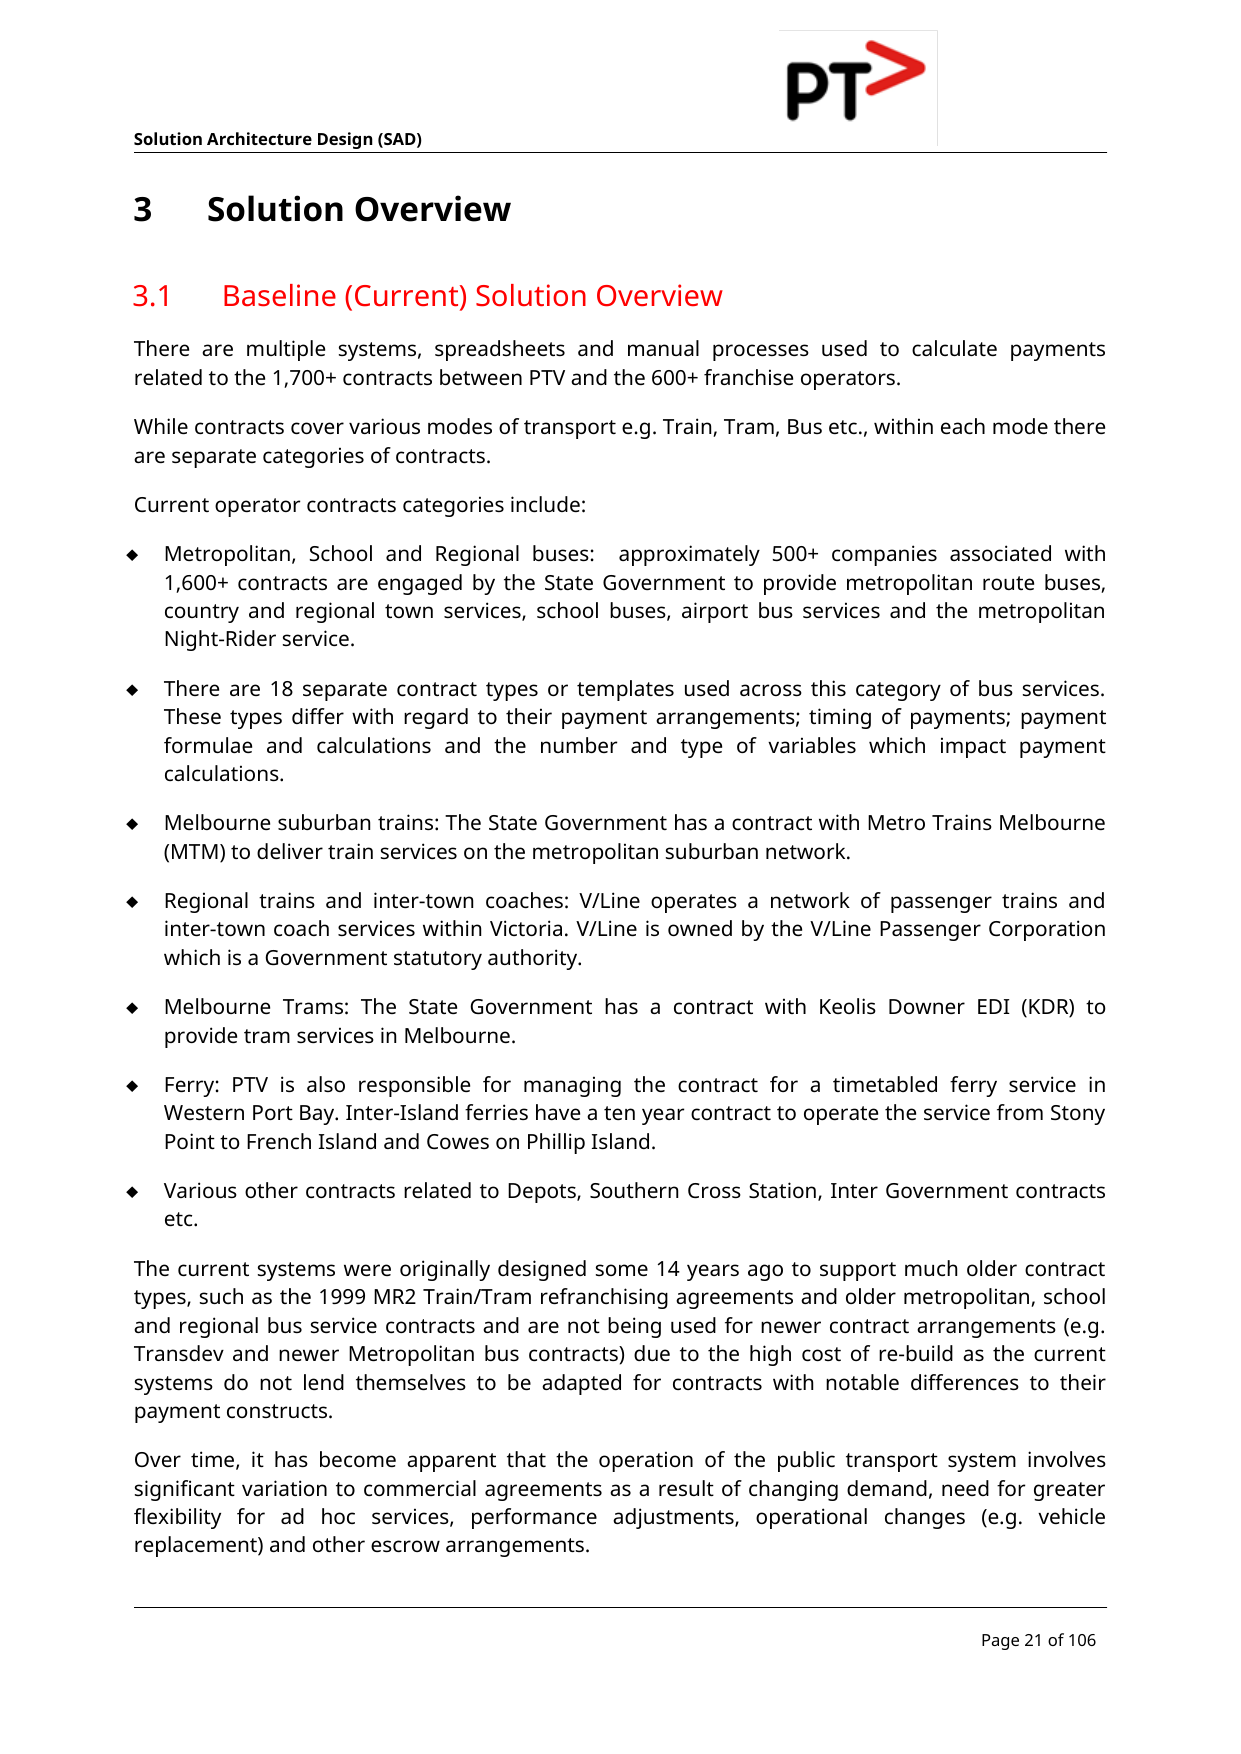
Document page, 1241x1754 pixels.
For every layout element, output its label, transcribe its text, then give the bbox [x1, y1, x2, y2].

subtitle Baseline (Current) Solution Overview [132, 275, 1107, 315]
text The current systems were originally designed some 14 years ago to support much older contract types, such as the 1999 MR2 Train/Tram refranchising agreements and older metropolitan, school and regional bus service contracts and are not being used for newer contract arrangements (e.g. Transdev and newer Metropolitan bus contracts) due to the high cost of re-build as the current systems do not lend themselves to be adapted for contracts with notable differences to their payment constructs. [134, 1254, 1107, 1424]
list Ferry: PTV is also responsible for managing the contract for a timetabled ferry service in Western Port Bay. Inter-Island ferries have a ten year contract to operate the service from Stony Point to French Island and Cowes on Phillip Island. [126, 1070, 1107, 1155]
text Over time, it has become apparent that the operation of the public transport system involves significant variation to commercial agreements as a result of changing demand, need for greater flexibility for ad hoc services, performance adjustments, operational changes (e.g. vehicle replacement) and other escrow arrangements. [134, 1445, 1107, 1559]
list Various other contracts related to Depots, Southern Cross Station, Inter Government contracts etc. [126, 1176, 1107, 1233]
list Melbourne suburban trains: The State Government has a contract with Metro Trains Melbourne (MTM) to deliver train services on the metropolitan suburban network. [126, 808, 1107, 865]
list Regional trains and inter-town coaches: V/Line operates a network of passenger trains and inter-town coach services within Victoria. V/Line is owned by the V/Line Passenger Corporation which is a Government statutory authority. [126, 886, 1107, 971]
text Current operator contracts categories include: [134, 490, 1107, 518]
list Metropolitan, School and Regional buses: approximately 500+ companies associated with 1,600+ contracts are engaged by the State Government to provide metropolitan route buses, country and regional town services, school buses, airport bus services and the metropolitan Night-Rider service. [126, 539, 1107, 653]
picture [779, 30, 939, 146]
subtitle Solution Overview [133, 186, 1107, 232]
text There are multiple systems, spreadsheets and manual processes used to calculate payments related to the 1,700+ contracts between PTV and the 600+ franchise operators. [134, 334, 1107, 391]
text While contracts cover various modes of transport e.g. Train, Tram, Bus etc., within each mode there are separate categories of contracts. [134, 412, 1107, 469]
list There are 18 separate contract types or templates used across this category of bus services. These types differ with regard to their payment arrangements; timing of payments; payment formulae and calculations and the number and type of variables which impact payment calculations. [126, 674, 1107, 788]
list Melbourne Trams: The State Government has a contract with Keolis Downer EDI (KDR) to provide tram services in Melbourne. [126, 992, 1107, 1049]
